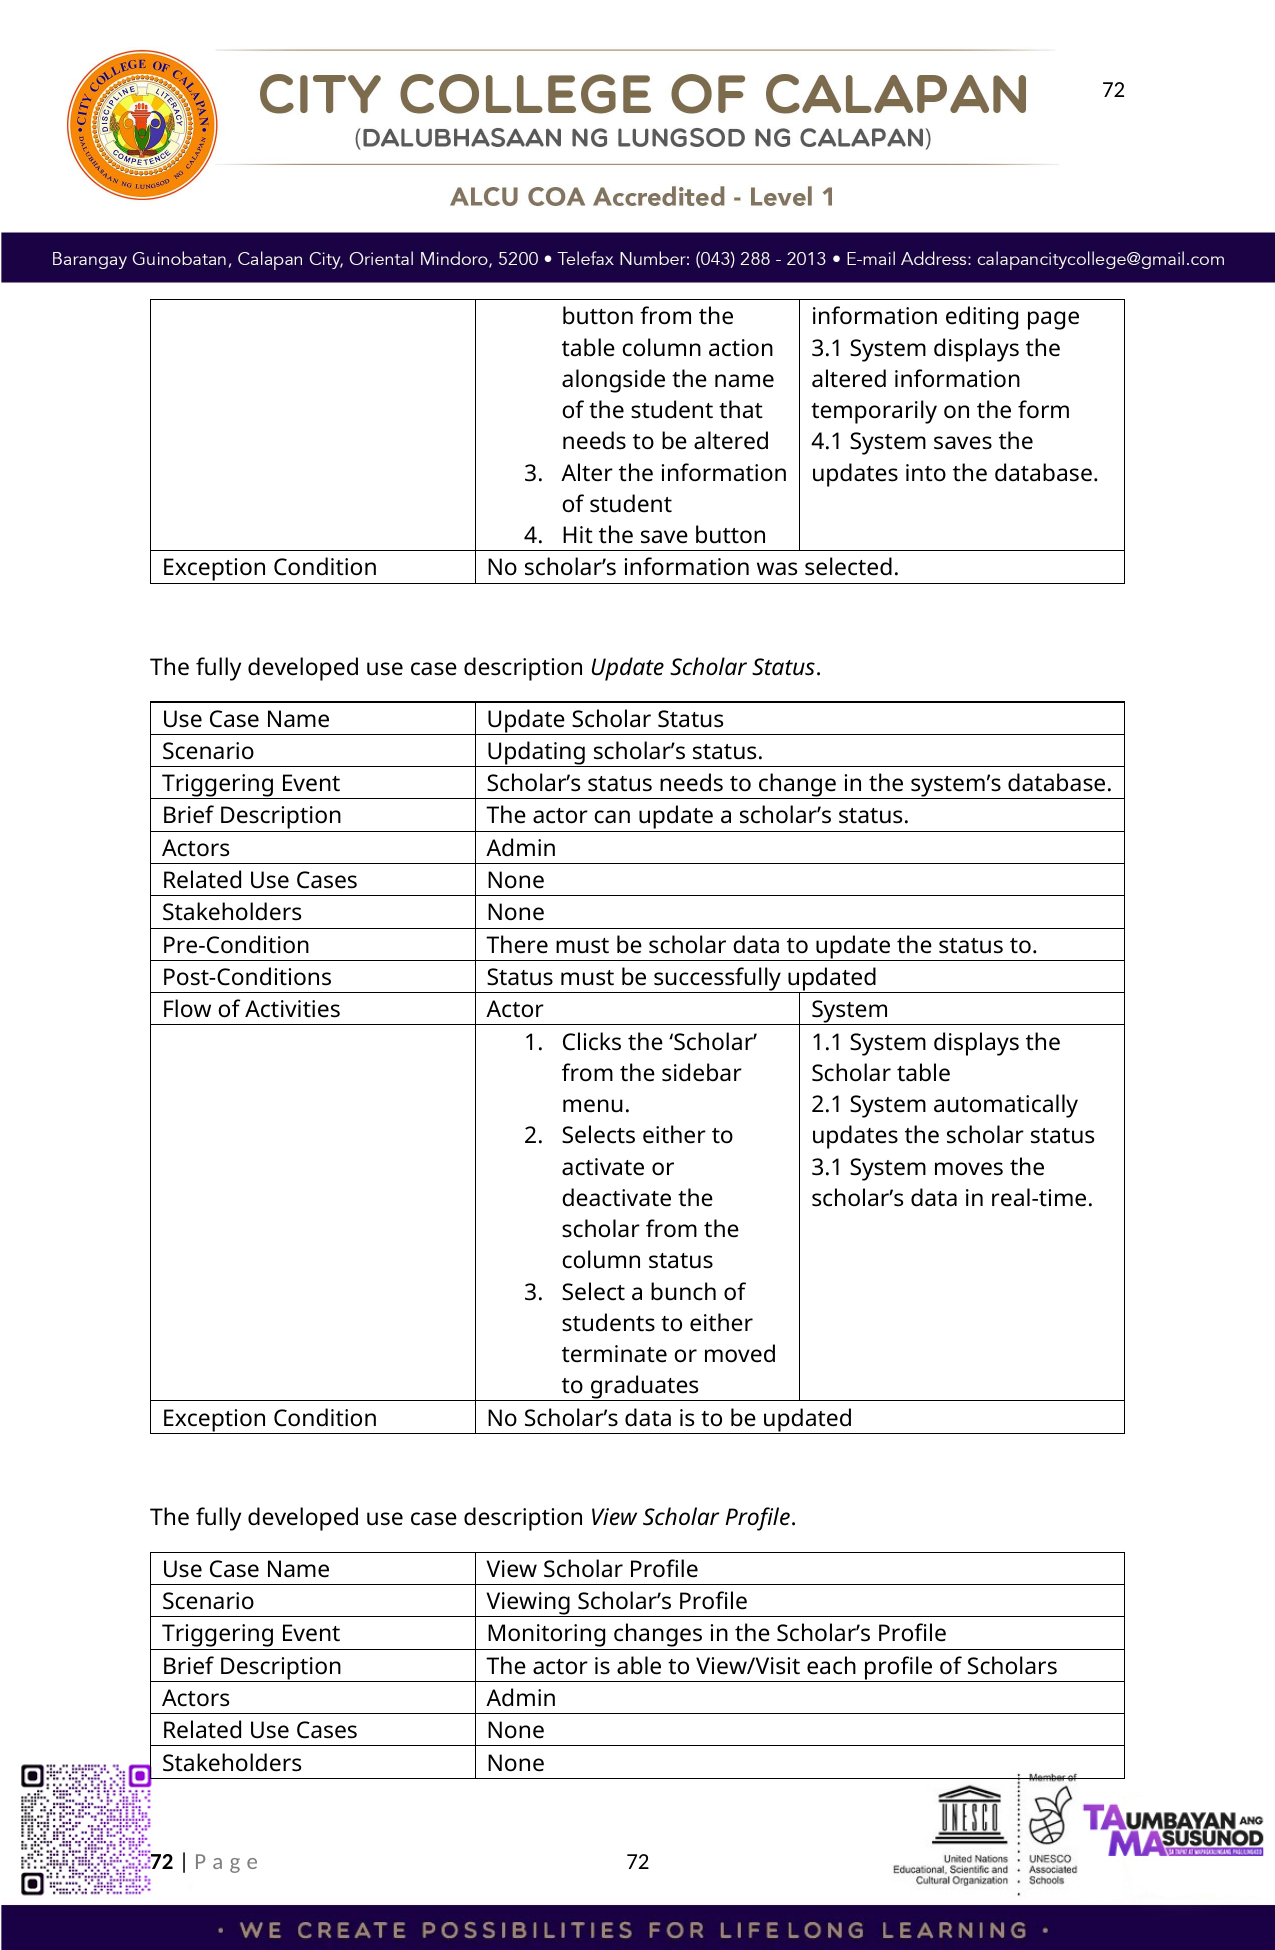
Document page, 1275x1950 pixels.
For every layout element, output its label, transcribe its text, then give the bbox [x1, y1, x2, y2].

table_cell Scenario [151, 735, 475, 766]
table_cell None [476, 1714, 1124, 1745]
table_cell Pre-Condition [151, 929, 475, 960]
table_cell The actor can update a scholar’s status. [476, 799, 1124, 831]
table_header Use Case Name [151, 1553, 475, 1584]
table_cell Admin [476, 832, 1124, 863]
table_cell None [476, 896, 1124, 927]
table_cell Actors [151, 832, 475, 863]
table_cell No scholar’s information was selected. [476, 551, 1124, 582]
table_cell None [476, 1746, 1124, 1778]
picture [1, 0, 1275, 286]
table_cell [151, 300, 475, 550]
table_cell System [800, 993, 1124, 1024]
table_cell Scenario [151, 1585, 475, 1616]
table_cell Exception Condition [151, 1401, 475, 1433]
table_header Use Case Name [151, 703, 475, 734]
table_cell 1.1 System displays the Scholar table 2.1 System automatically updates the scholar status 3.1 System moves the scholar’s data in real-time. [800, 1025, 1124, 1400]
table_cell Actor [476, 993, 799, 1024]
table_cell Admin [476, 1682, 1124, 1713]
table_cell Brief Description [151, 1650, 475, 1681]
table_cell Post-Conditions [151, 961, 475, 992]
table_cell No Scholar’s data is to be updated [476, 1401, 1124, 1433]
table_cell Scholar’s status needs to change in the system’s database. [476, 767, 1124, 798]
table_cell Updating scholar’s status. [476, 735, 1124, 766]
table_cell Related Use Cases [151, 864, 475, 895]
table_cell Viewing Scholar’s Profile [476, 1585, 1124, 1616]
table_cell Triggering Event [151, 1617, 475, 1648]
table_cell There must be scholar data to update the status to. [476, 929, 1124, 960]
table_cell Exception Condition [151, 551, 475, 582]
table_cell Related Use Cases [151, 1714, 475, 1745]
table_cell Brief Description [151, 799, 475, 831]
table_cell Actors [151, 1682, 475, 1713]
table_header Update Scholar Status [476, 703, 1124, 734]
table_cell Monitoring changes in the Scholar’s Profile [476, 1617, 1124, 1648]
table_cell Flow of Activities [151, 993, 475, 1024]
table_cell The actor is able to View/Visit each profile of Scholars [476, 1650, 1124, 1681]
table_cell Clicks the ‘Scholar’ from the sidebar menu. Selects either to activate or deactivate the scholar from the column status Select a bunch of students to either terminate or moved to graduates [476, 1025, 799, 1400]
picture [1, 1742, 1275, 1950]
table_header View Scholar Profile [476, 1553, 1124, 1584]
text The fully developed use case description View Scholar Profile. [150, 1434, 1125, 1532]
table_cell Stakeholders [151, 1746, 475, 1778]
text The fully developed use case description Update Scholar Status. [150, 584, 1125, 682]
table_cell Triggering Event [151, 767, 475, 798]
table_cell Stakeholders [151, 896, 475, 927]
table_cell None [476, 864, 1124, 895]
table_cell [151, 1025, 475, 1400]
table_cell Status must be successfully updated [476, 961, 1124, 992]
